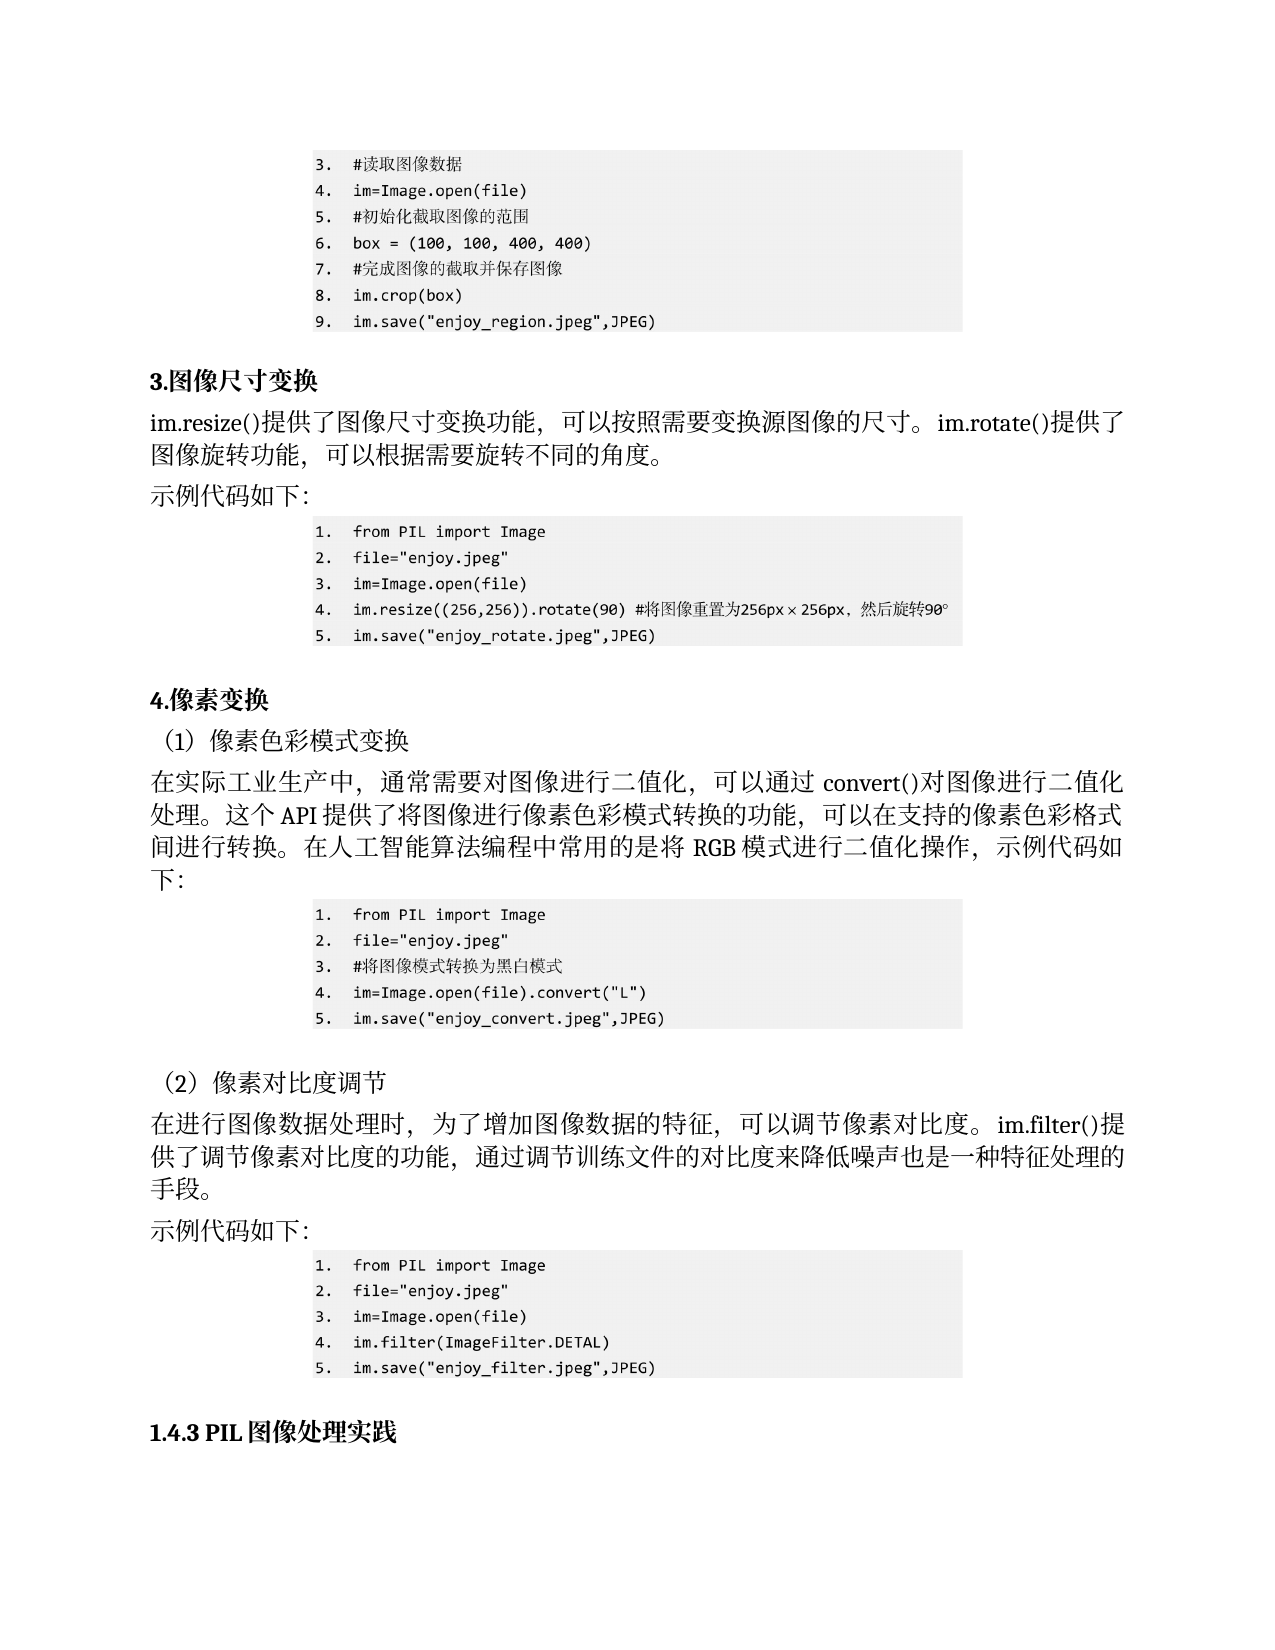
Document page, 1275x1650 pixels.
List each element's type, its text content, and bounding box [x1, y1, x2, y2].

picture [312, 1250, 963, 1378]
text im.resize()提供了图像尺寸变换功能，可以按照需要变换源图像的尺寸。im.rotate()提供了图像旋转功能，可以根据需要旋转不同的角度。 [150, 406, 1125, 471]
text （2）像素对比度调节 [150, 1066, 1125, 1099]
picture [312, 899, 963, 1029]
text 示例代码如下： [150, 1214, 1125, 1246]
text 3.图像尺寸变换 [150, 364, 1125, 397]
text 在进行图像数据处理时，为了增加图像数据的特征，可以调节像素对比度。im.filter()提供了调节像素对比度的功能，通过调节训练文件的对比度来降低噪声也是一种特征处理的手段。 [150, 1108, 1125, 1205]
text 示例代码如下： [150, 479, 1125, 512]
text 4.像素变换 [150, 683, 1125, 715]
picture [312, 150, 963, 332]
text 在实际工业生产中，通常需要对图像进行二值化，可以通过convert()对图像进行二值化处理。这个API提供了将图像进行像素色彩模式转换的功能，可以在支持的像素色彩格式间进行转换。在人工智能算法编程中常用的是将RGB模式进行二值化操作，示例代码如下： [150, 765, 1125, 895]
text （1）像素色彩模式变换 [150, 724, 1125, 757]
picture [312, 516, 963, 646]
subtitle 1.4.3 PIL图像处理实践 [150, 1415, 1125, 1448]
